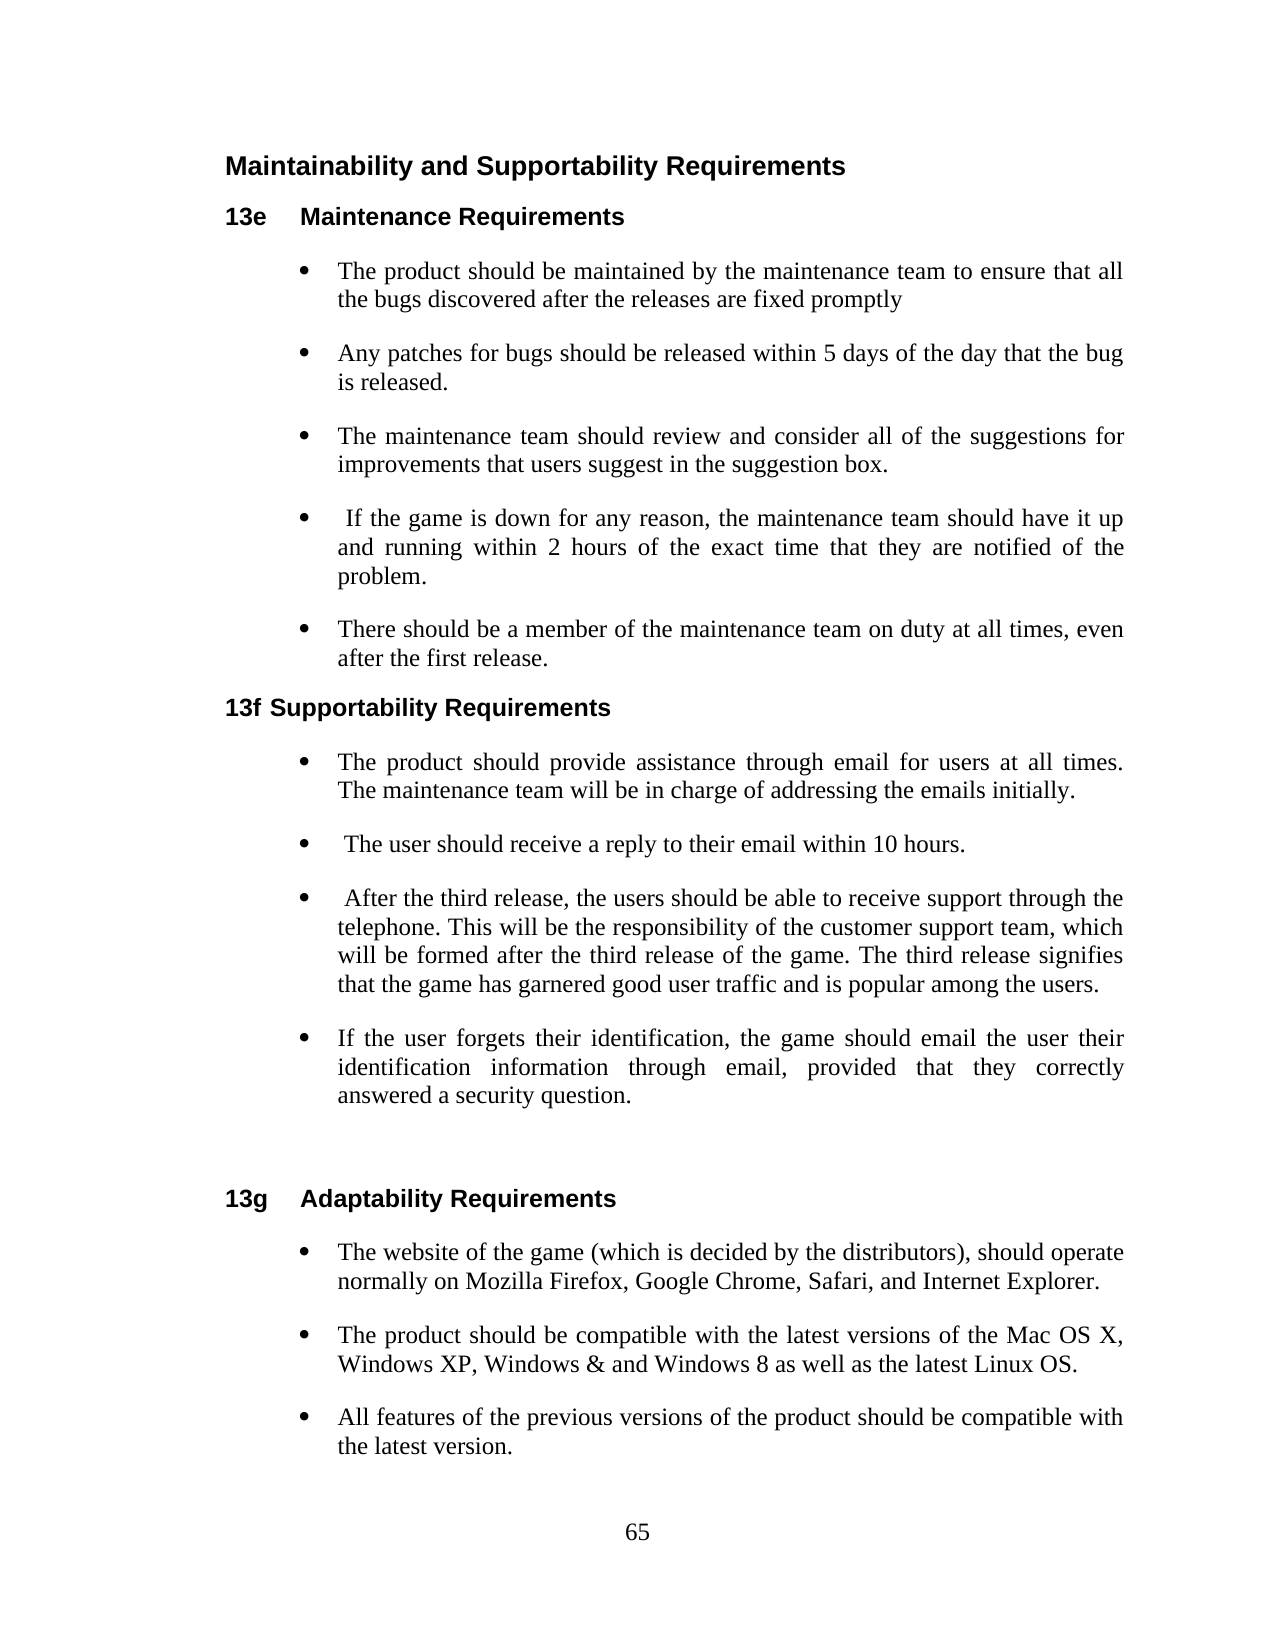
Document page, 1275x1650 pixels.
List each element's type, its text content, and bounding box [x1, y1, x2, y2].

list The user should receive a reply to their email within 10 hours. [300, 829, 1125, 858]
list The product should provide assistance through email for users at all times. The maintenance team will be in charge of addressing the emails initially. [300, 747, 1125, 804]
list The website of the game (which is decided by the distributors), should operate normally on Mozilla Firefox, Google Chrome, Safari, and Internet Explorer. [300, 1237, 1125, 1295]
subtitle Maintenance Requirements [225, 202, 1125, 231]
subtitle Maintainability and Supportability Requirements [225, 150, 1125, 181]
list If the game is down for any reason, the maintenance team should have it up and running within 2 hours of the exact time that they are notified of the problem. [300, 503, 1125, 589]
subtitle Supportability Requirements [225, 693, 1125, 722]
list All features of the previous versions of the product should be compatible with the latest version. [300, 1402, 1125, 1460]
list If the user forgets their identification, the game should email the user their identification information through email, provided that they correctly answered a security question. [300, 1023, 1125, 1109]
list There should be a member of the maintenance team on duty at all times, even after the first release. [300, 614, 1125, 672]
list The product should be compatible with the latest versions of the Mac OS X, Windows XP, Windows & and Windows 8 as well as the latest Linux OS. [300, 1320, 1125, 1377]
list The product should be maintained by the maintenance team to ensure that all the bugs discovered after the releases are fixed promptly [300, 256, 1125, 313]
list Any patches for bugs should be released within 5 days of the day that the bug is released. [300, 338, 1125, 396]
list The maintenance team should review and consider all of the suggestions for improvements that users suggest in the suggestion box. [300, 421, 1125, 478]
subtitle Adaptability Requirements [225, 1184, 1125, 1212]
list After the third release, the users should be able to receive support through the telephone. This will be the responsibility of the customer support team, which will be formed after the third release of the game. The third release signifies that the game has garnered good user traffic and is popular among the users. [300, 883, 1125, 998]
